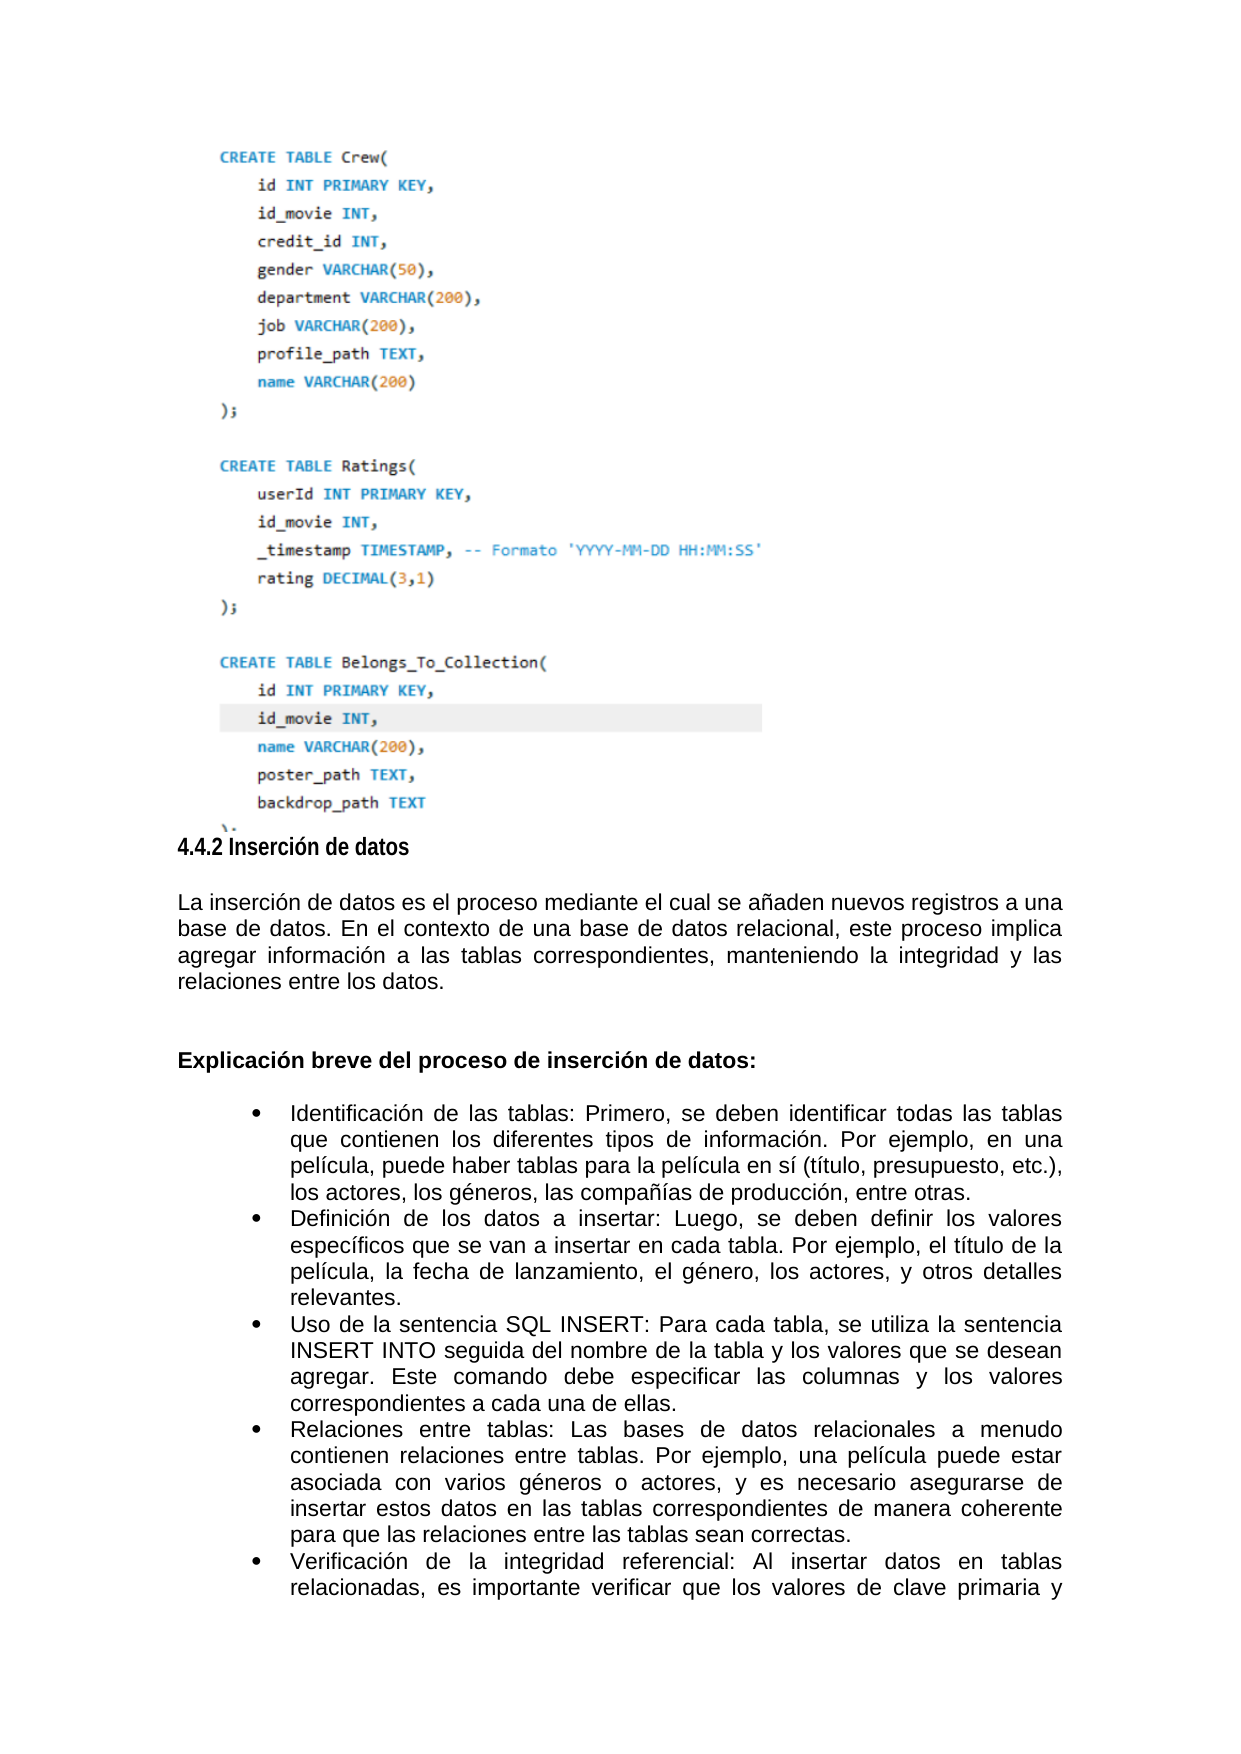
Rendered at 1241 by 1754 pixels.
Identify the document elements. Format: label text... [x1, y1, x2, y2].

list Identificación de las tablas: Primero, se deben identificar todas las tablas que contienen los diferentes tipos de información. Por ejemplo, en una película, puede haber tablas para la película en sí (título, presupuesto, etc.), los actores, los géneros, las compañías de producción, entre otras. [252, 1100, 1063, 1205]
list Definición de los datos a insertar: Luego, se deben definir los valores específicos que se van a insertar en cada tabla. Por ejemplo, el título de la película, la fecha de lanzamiento, el género, los actores, y otros detalles relevantes. [252, 1205, 1063, 1311]
text La inserción de datos es el proceso mediante el cual se añaden nuevos registros a una base de datos. En el contexto de una base de datos relacional, este proceso implica agregar información a las tablas correspondientes, manteniendo la integridad y las relaciones entre los datos. [177, 889, 1063, 994]
list Relaciones entre tablas: Las bases de datos relacionales a menudo contienen relaciones entre tablas. Por ejemplo, una película puede estar asociada con varios géneros o actores, y es necesario asegurarse de insertar estos datos en las tablas correspondientes de manera coherente para que las relaciones entre las tablas sean correctas. [252, 1416, 1063, 1548]
text 4.4.2 Inserción de datos [177, 832, 1063, 860]
picture [214, 147, 763, 832]
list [252, 1548, 1063, 1601]
list Uso de la sentencia SQL INSERT: Para cada tabla, se utiliza la sentencia INSERT INTO seguida del nombre de la tabla y los valores que se desean agregar. Este comando debe especificar las columnas y los valores correspondientes a cada una de ellas. [252, 1311, 1063, 1416]
text Explicación breve del proceso de inserción de datos: [177, 1047, 1063, 1073]
